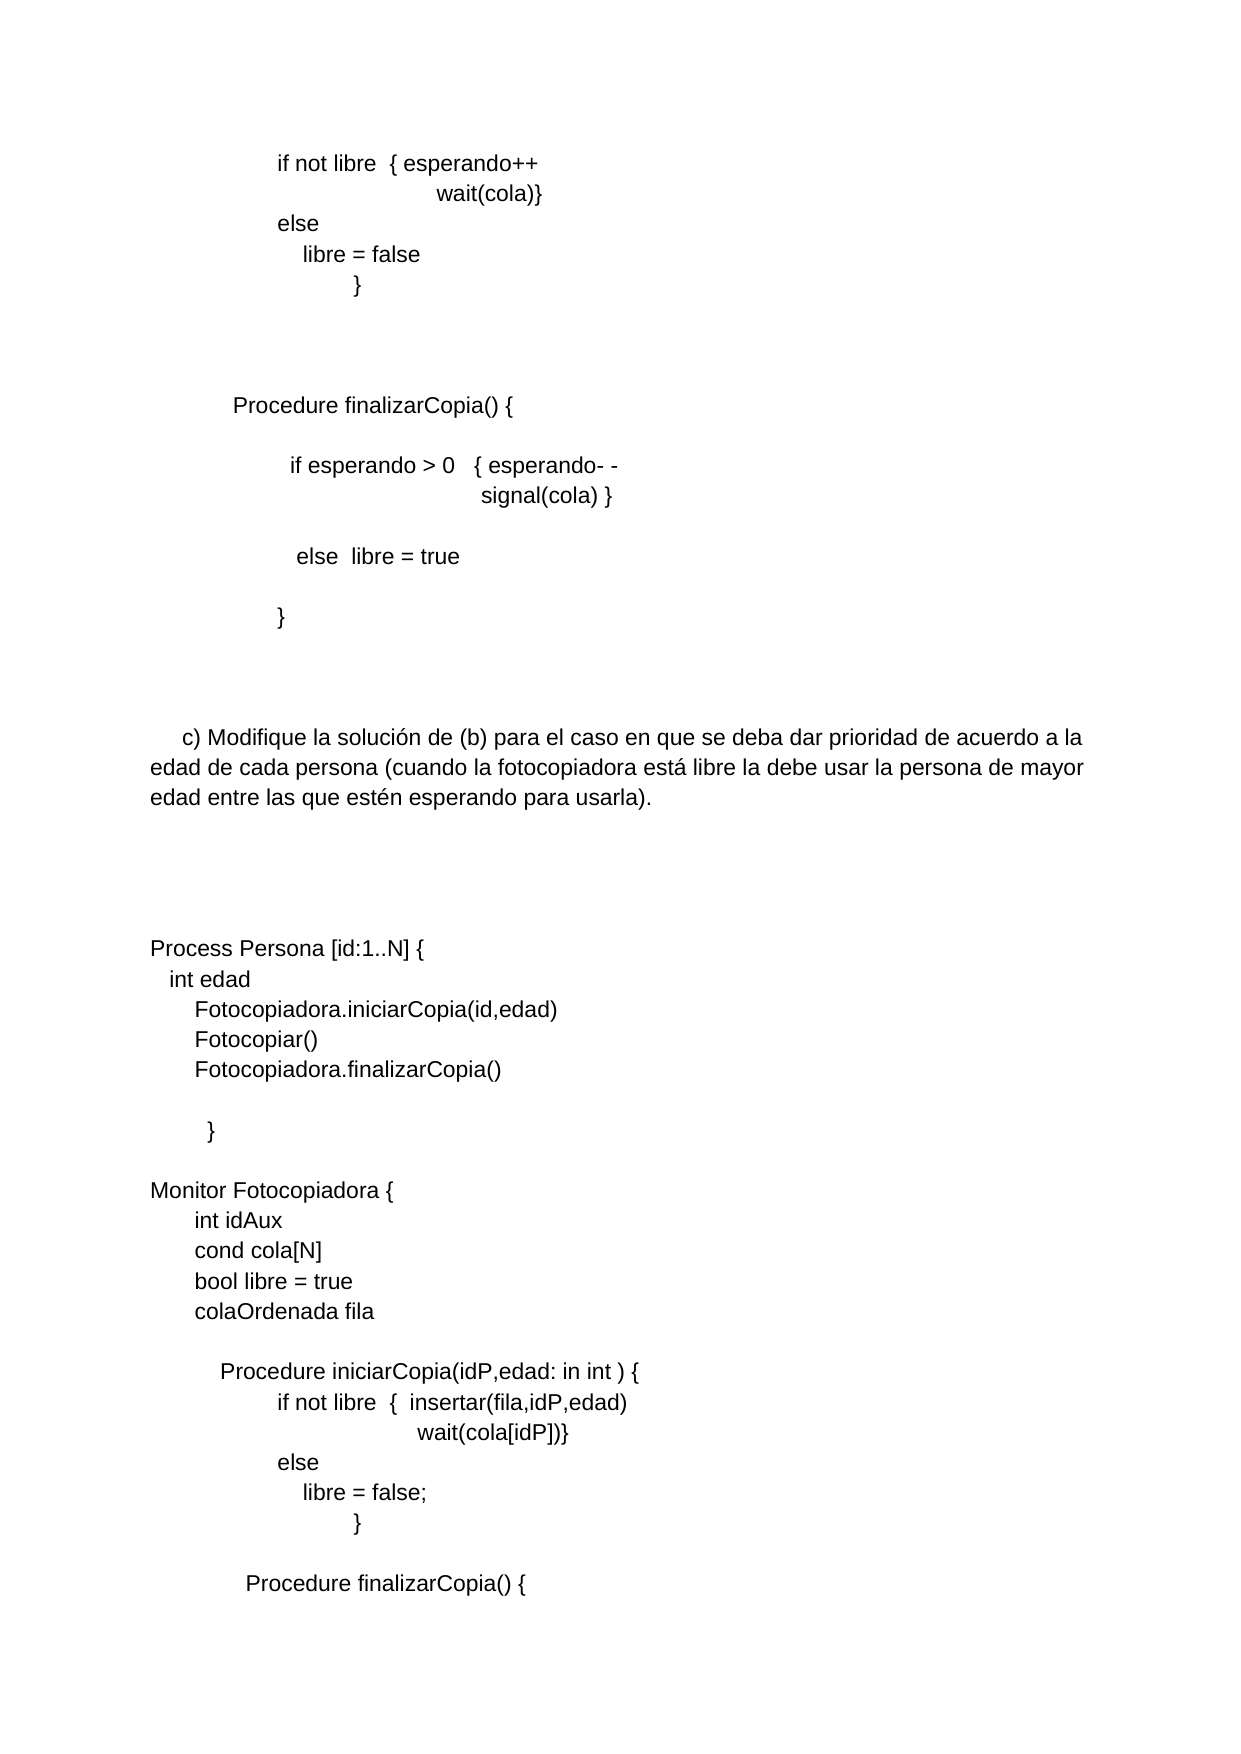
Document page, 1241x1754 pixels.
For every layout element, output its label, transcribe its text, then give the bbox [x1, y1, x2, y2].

text } [150, 271, 1090, 297]
text int edad [150, 966, 1090, 992]
text if not libre { esperando++ [150, 150, 1090, 176]
text signal(cola) } [150, 482, 1090, 509]
text Fotocopiadora.iniciarCopia(id,edad) [150, 996, 1090, 1022]
text Process Persona [id:1..N] { [150, 935, 1090, 962]
text Procedure iniciarCopia(idP,edad: in int ) { [150, 1358, 1090, 1385]
text Monitor Fotocopiadora { [150, 1177, 1090, 1203]
text else libre = true [150, 543, 1090, 569]
text int idAux [150, 1207, 1090, 1234]
text Fotocopiadora.finalizarCopia() [150, 1056, 1090, 1083]
text cond cola[N] [150, 1237, 1090, 1264]
text } [150, 1509, 1090, 1536]
text } [150, 603, 1090, 629]
text libre = false [150, 241, 1090, 267]
text if esperando > 0 { esperando- - [150, 452, 1090, 478]
text colaOrdenada fila [150, 1298, 1090, 1324]
text libre = false; [150, 1479, 1090, 1506]
text else [150, 210, 1090, 237]
text } [150, 1117, 1090, 1143]
text wait(cola[idP])} [150, 1419, 1090, 1445]
text c) Modifique la solución de (b) para el caso en que se deba dar prioridad de acuerdo a la edad de cada persona (cuando la fotocopiadora está libre la debe usar la persona de mayor edad entre las que estén esperando para usarla). [150, 724, 1090, 811]
text else [150, 1449, 1090, 1475]
text bool libre = true [150, 1268, 1090, 1294]
text Procedure finalizarCopia() { [150, 392, 1090, 418]
text if not libre { insertar(fila,idP,edad) [150, 1388, 1090, 1415]
text Procedure finalizarCopia() { [150, 1570, 1090, 1596]
text Fotocopiar() [150, 1026, 1090, 1052]
text wait(cola)} [150, 180, 1090, 207]
